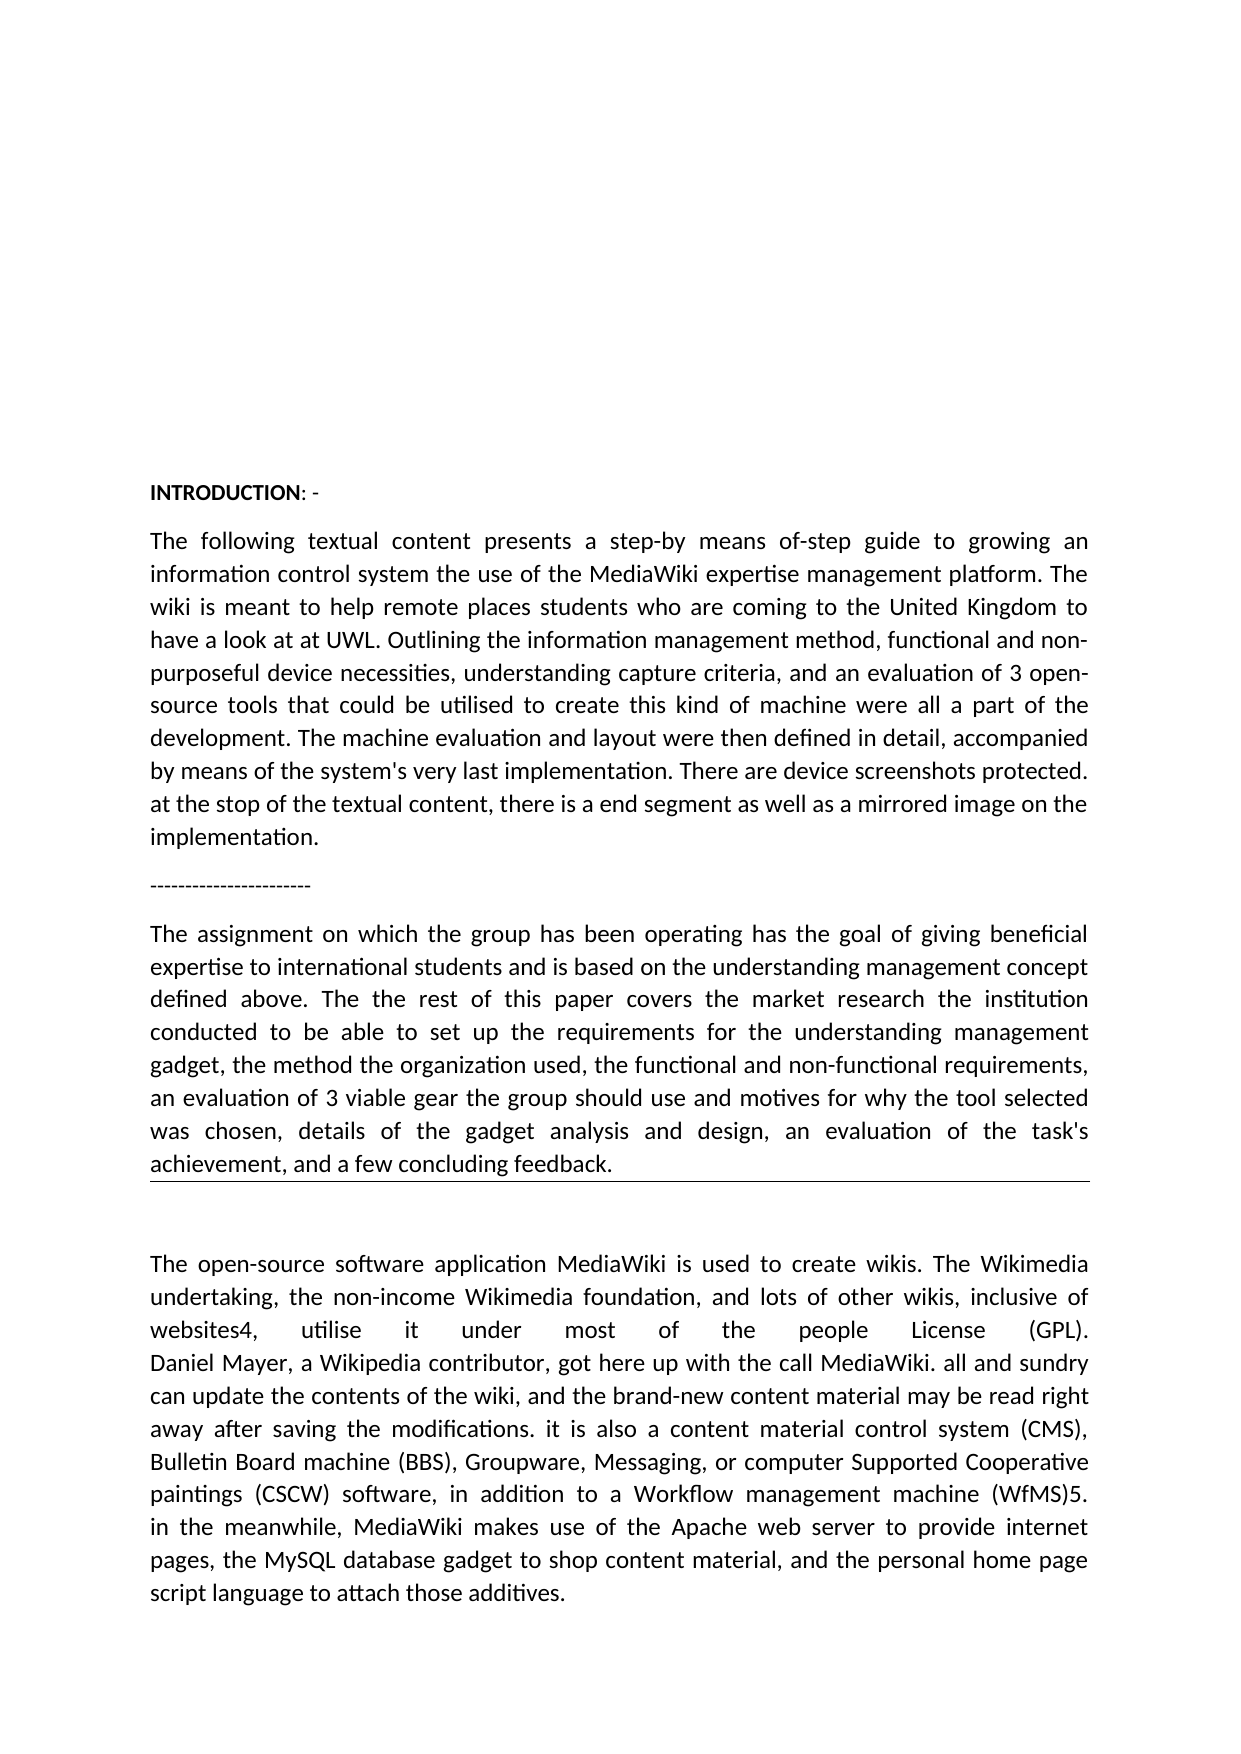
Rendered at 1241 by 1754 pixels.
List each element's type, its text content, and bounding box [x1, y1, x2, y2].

text The assignment on which the group has been operating has the goal of giving beneficial expertise to international students and is based on the understanding management concept defined above. The the rest of this paper covers the market research the institution conducted to be able to set up the requirements for the understanding management gadget, the method the organization used, the functional and non-functional requirements, an evaluation of 3 viable gear the group should use and motives for why the tool selected was chosen, details of the gadget analysis and design, an evaluation of the task's achievement, and a few concluding feedback. [150, 918, 1090, 1181]
text INTRODUCTION: - [150, 478, 1090, 506]
text ----------------------- [150, 871, 1090, 899]
text The open-source software application MediaWiki is used to create wikis. The Wikimedia undertaking, the non-income Wikimedia foundation, and lots of other wikis, inclusive of websites4, utilise it under most of the people License (GPL). Daniel Mayer, a Wikipedia contributor, got here up with the call MediaWiki. all and sundry can update the contents of the wiki, and the brand-new content material may be read right away after saving the modifications. it is also a content material control system (CMS), Bulletin Board machine (BBS), Groupware, Messaging, or computer Supported Cooperative paintings (CSCW) software, in addition to a Workflow management machine (WfMS)5. in the meanwhile, MediaWiki makes use of the Apache web server to provide internet pages, the MySQL database gadget to shop content material, and the personal home page script language to attach those additives. [150, 1248, 1090, 1608]
text The following textual content presents a step-by means of-step guide to growing an information control system the use of the MediaWiki expertise management platform. The wiki is meant to help remote places students who are coming to the United Kingdom to have a look at at UWL. Outlining the information management method, functional and non-purposeful device necessities, understanding capture criteria, and an evaluation of 3 open-source tools that could be utilised to create this kind of machine were all a part of the development. The machine evaluation and layout were then defined in detail, accompanied by means of the system's very last implementation. There are device screenshots protected. at the stop of the textual content, there is a end segment as well as a mirrored image on the implementation. [150, 525, 1090, 852]
